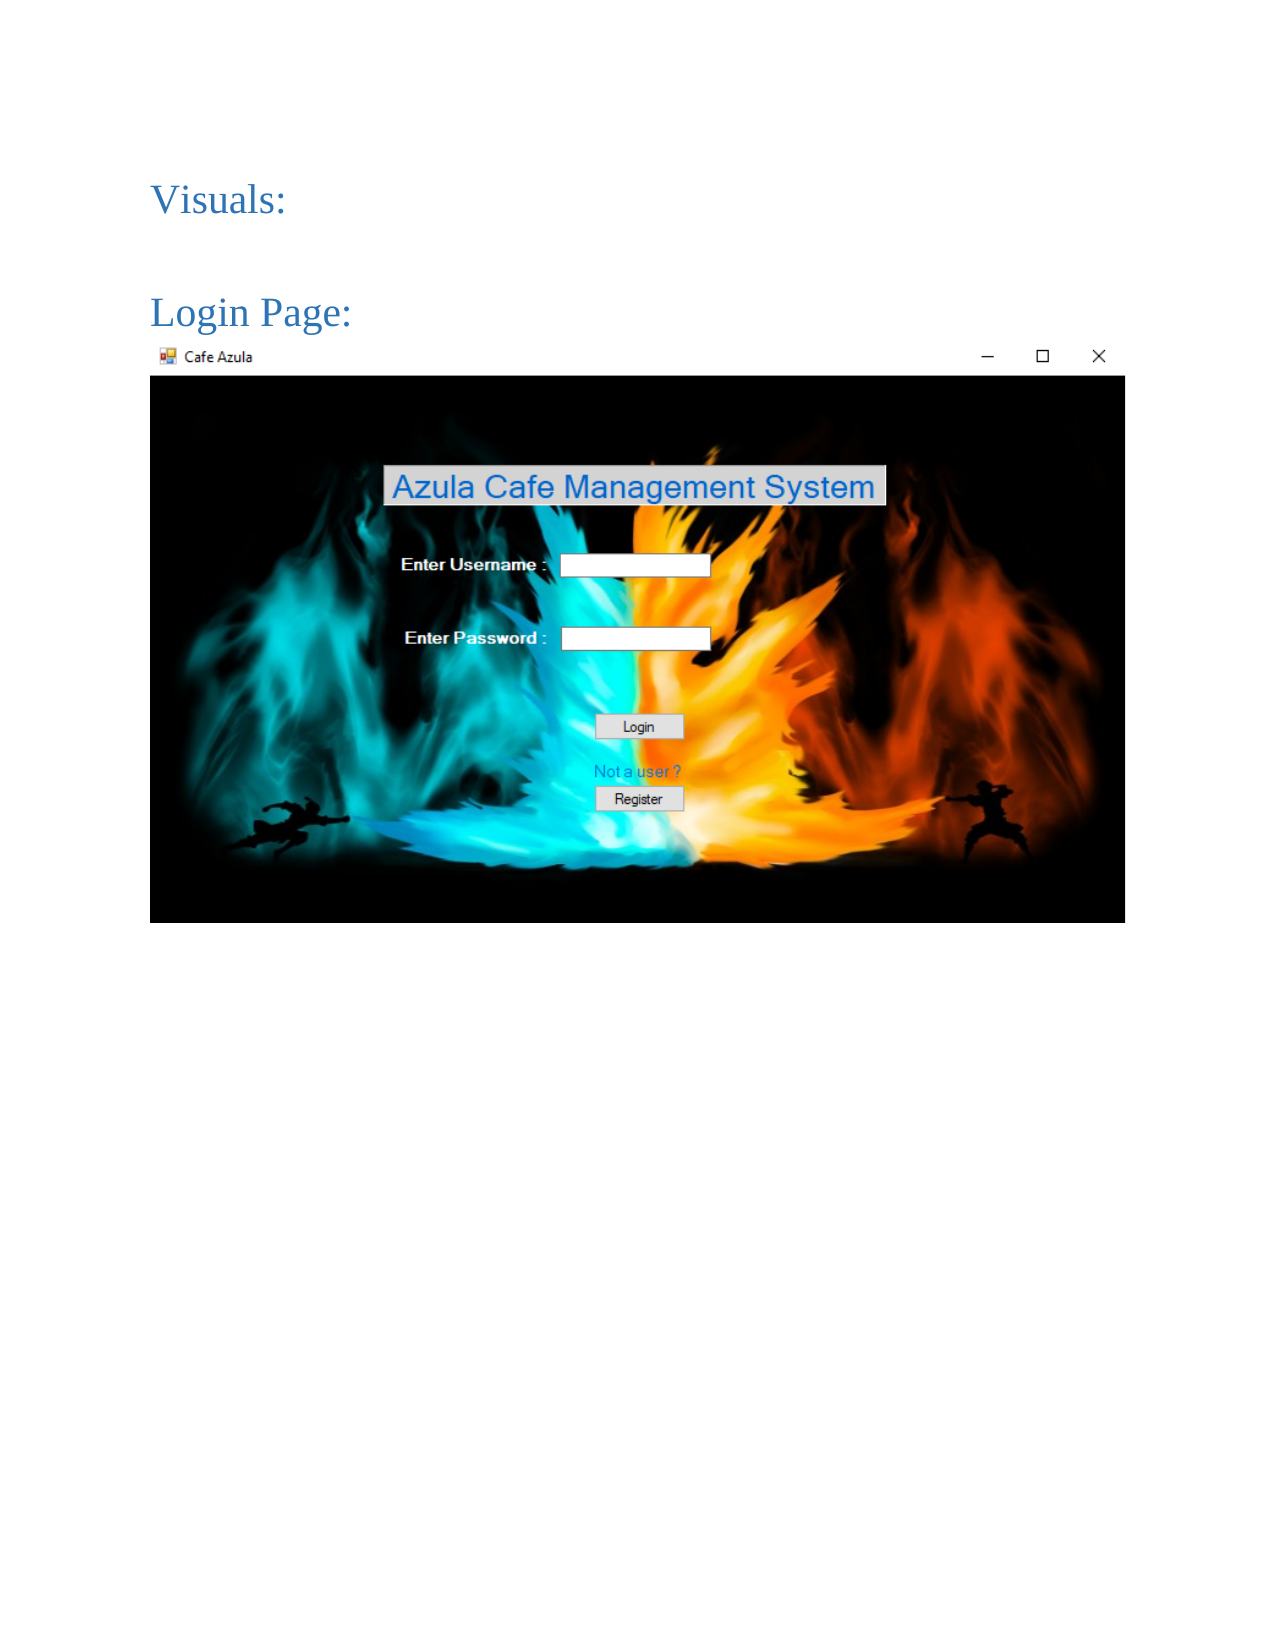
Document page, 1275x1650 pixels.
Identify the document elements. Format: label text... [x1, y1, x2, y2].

picture [150, 339, 1125, 923]
subtitle Visuals: [150, 175, 1125, 223]
subtitle Login Page: [150, 288, 1125, 336]
